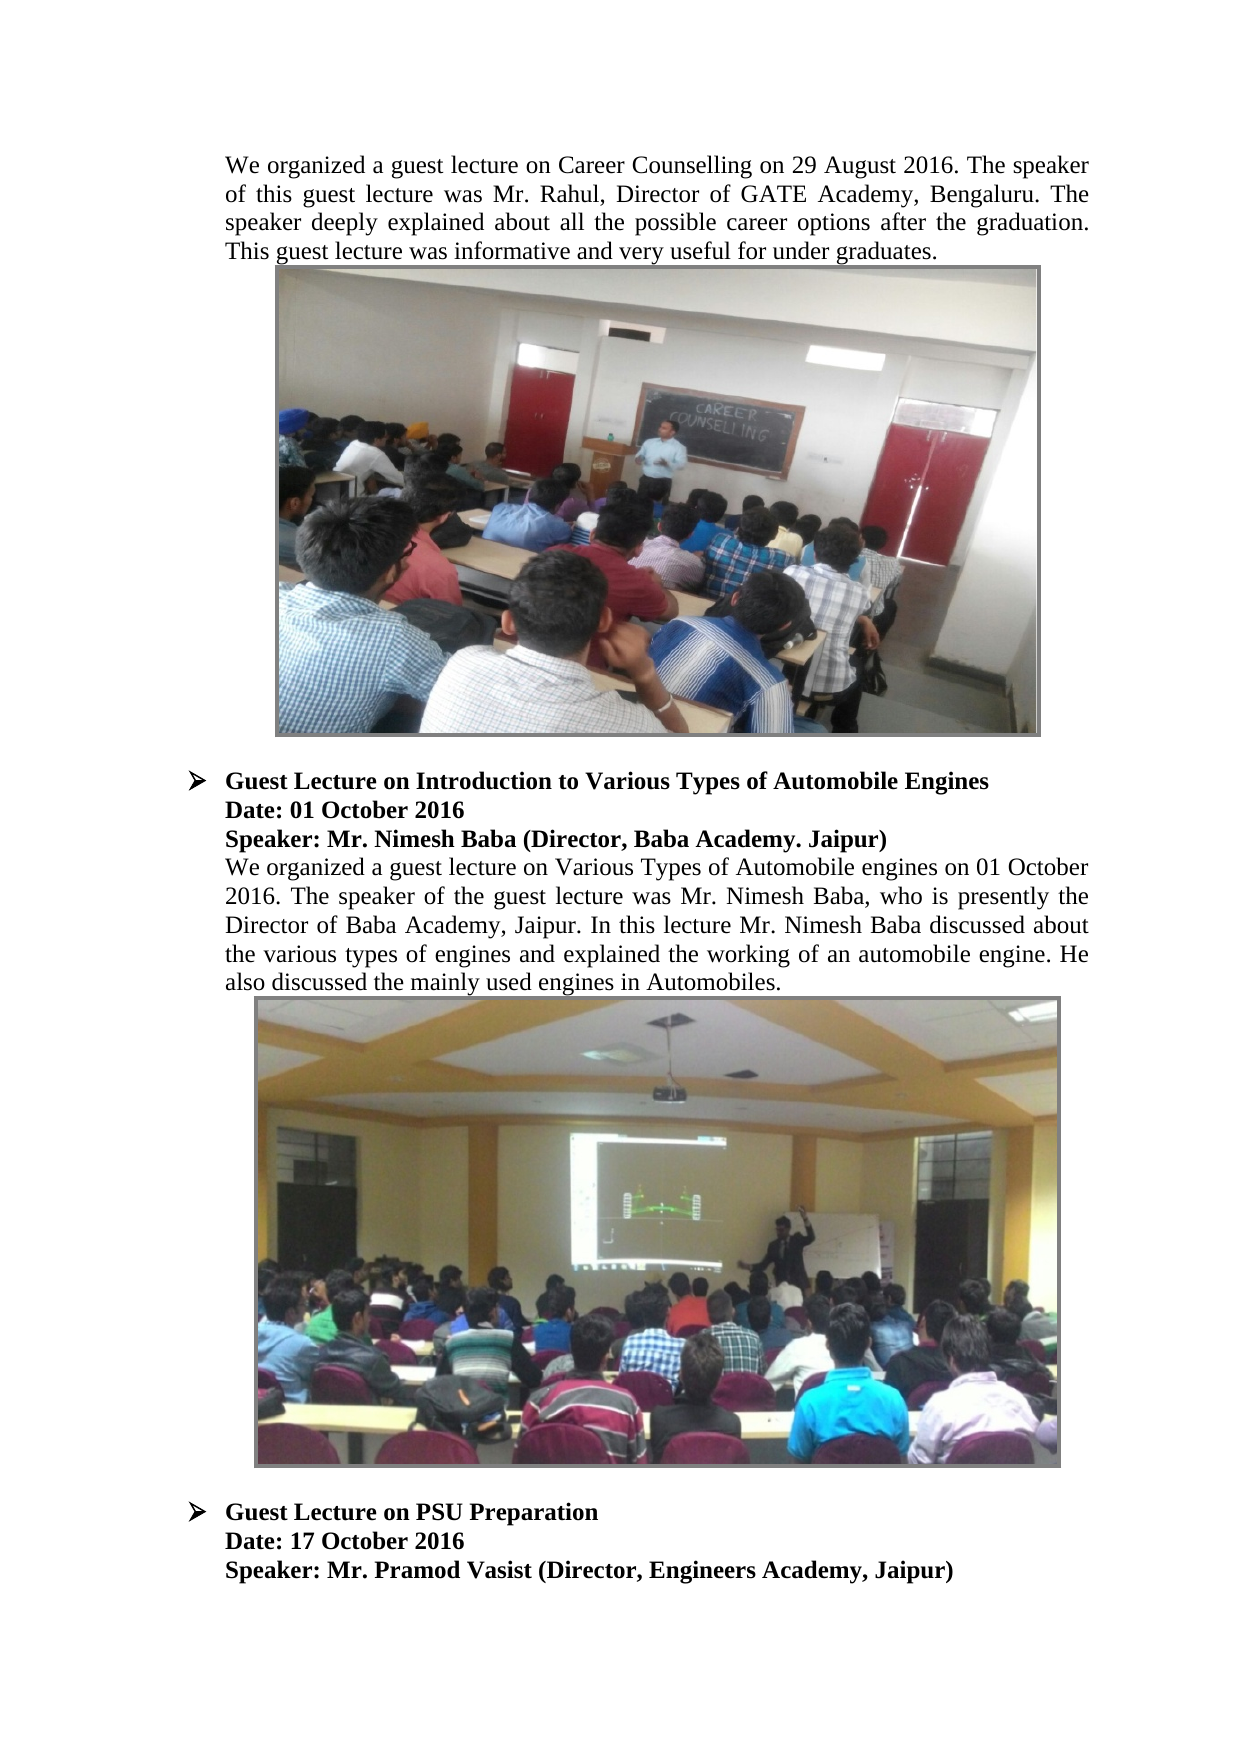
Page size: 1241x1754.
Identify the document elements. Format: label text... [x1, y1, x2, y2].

text Date: 17 October 2016 [150, 1526, 1090, 1555]
text Speaker: Mr. Pramod Vasist (Director, Engineers Academy, Jaipur) [150, 1555, 1090, 1583]
text We organized a guest lecture on Various Types of Automobile engines on 01 October 2016. The speaker of the guest lecture was Mr. Nimesh Baba, who is presently the Director of Baba Academy, Jaipur. In this lecture Mr. Nimesh Baba discussed about the various types of engines and explained the working of an automobile engine. He also discussed the mainly used engines in Automobiles. [225, 852, 1090, 996]
picture [258, 1000, 1057, 1464]
list Guest Lecture on PSU Preparation [187, 1497, 1090, 1526]
text Date: 01 October 2016 [150, 795, 1090, 824]
text Speaker: Mr. Nimesh Baba (Director, Baba Academy. Jaipur) [150, 824, 1090, 852]
picture [279, 269, 1037, 733]
text We organized a guest lecture on Career Counselling on 29 August 2016. The speaker of this guest lecture was Mr. Rahul, Director of GATE Academy, Bengaluru. The speaker deeply explained about all the possible career options after the graduation. This guest lecture was informative and very useful for under graduates. [225, 150, 1090, 265]
list Guest Lecture on Introduction to Various Types of Automobile Engines [187, 766, 1090, 795]
